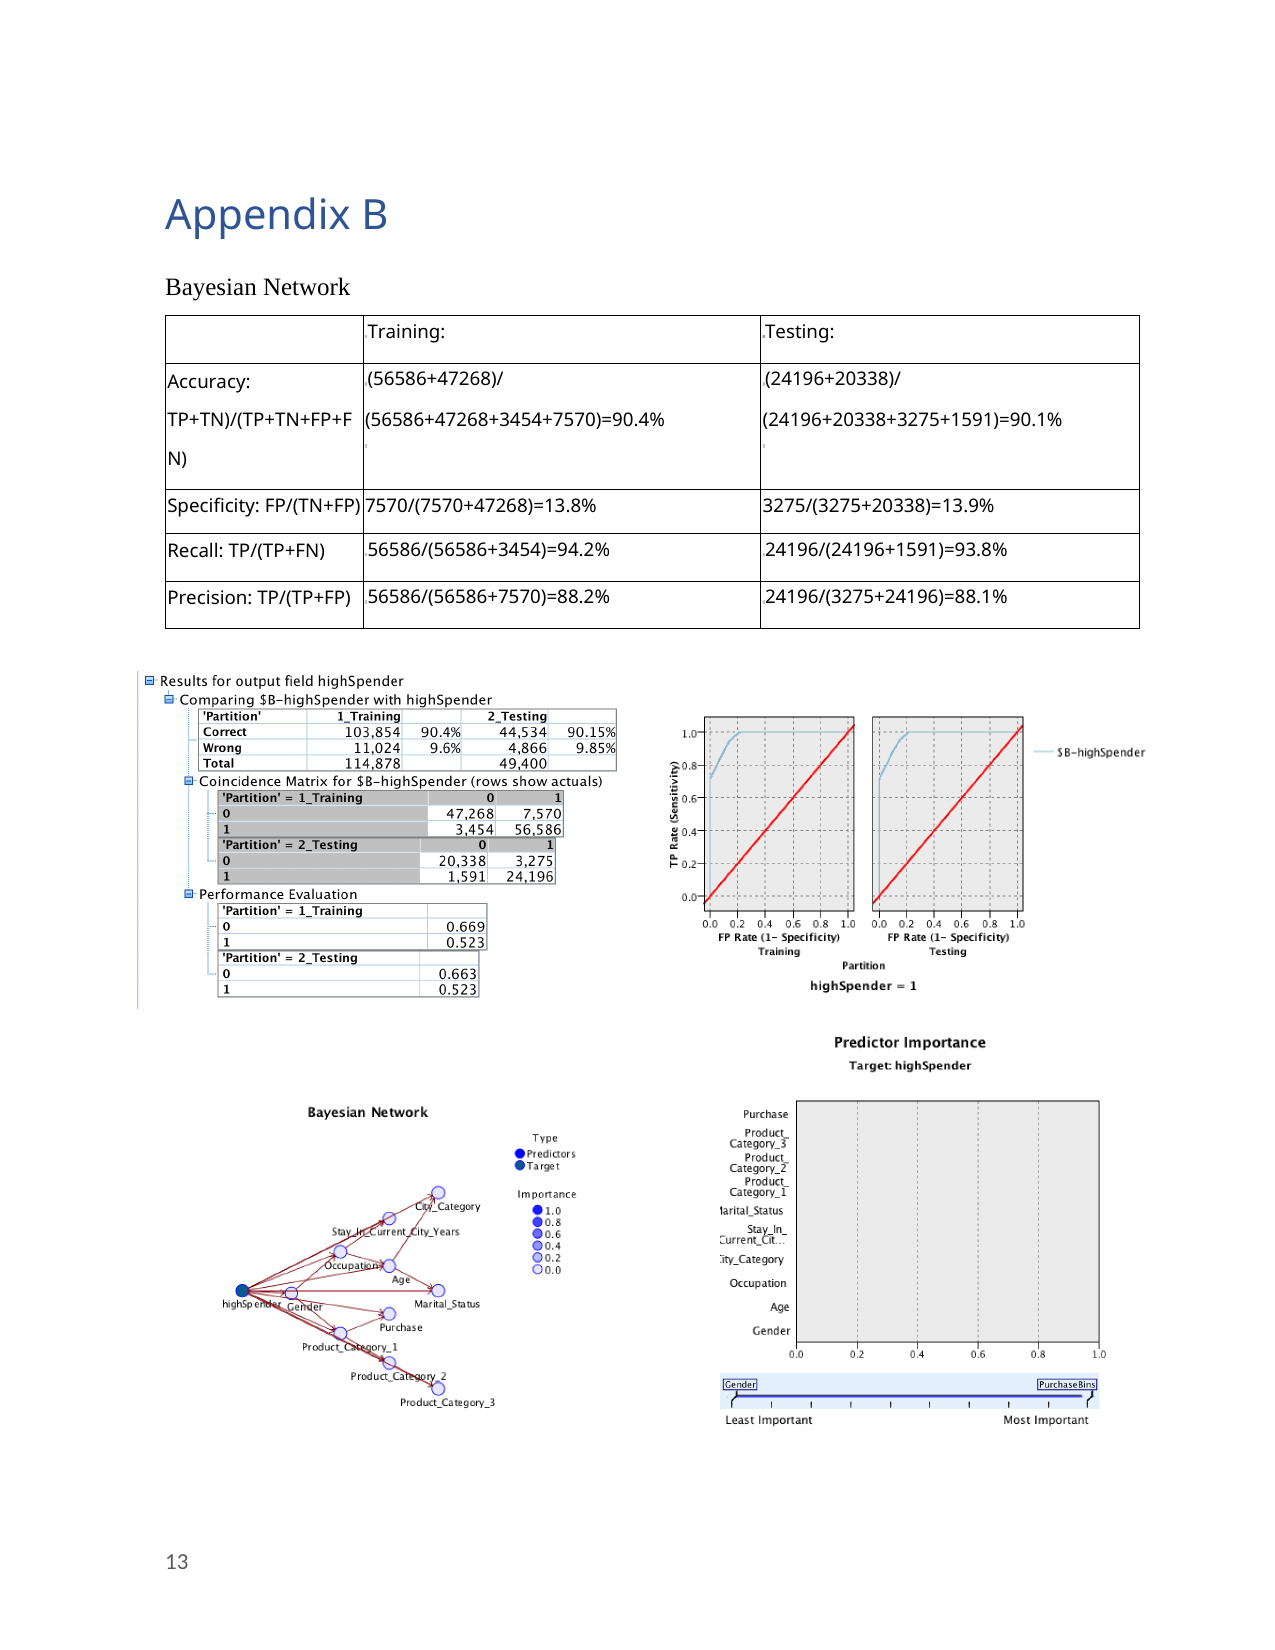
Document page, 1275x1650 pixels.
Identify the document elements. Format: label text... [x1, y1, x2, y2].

picture [696, 1019, 1117, 1437]
table_cell Accuracy: TP+TN)/(TP+TN+FP+FN) [166, 364, 363, 489]
table_cell 24196/(24196+1591)=93.8% [761, 534, 1139, 581]
text Bayesian Network [165, 272, 1140, 301]
table_header Training: [364, 316, 760, 362]
picture [137, 671, 1164, 1009]
table_cell 56586/(56586+3454)=94.2% [364, 534, 760, 581]
table_cell 56586/(56586+7570)=88.2% [364, 582, 760, 628]
table_cell 24196/(3275+24196)=88.1% [761, 582, 1139, 628]
table_cell (24196+20338)/(24196+20338+3275+1591)=90.1% [761, 364, 1139, 489]
table_cell Specificity: FP/(TN+FP) [166, 490, 363, 533]
table_header Testing: [761, 316, 1139, 362]
table_cell 3275/(3275+20338)=13.9% [761, 490, 1139, 533]
picture [191, 1083, 595, 1449]
table_cell Precision: TP/(TP+FP) [166, 582, 363, 628]
table_cell (56586+47268)/(56586+47268+3454+7570)=90.4% [364, 364, 760, 489]
table_cell Recall: TP/(TP+FN) [166, 534, 363, 581]
table_cell 7570/(7570+47268)=13.8% [364, 490, 760, 533]
table_header [166, 316, 363, 362]
subtitle Appendix B [165, 185, 1140, 242]
